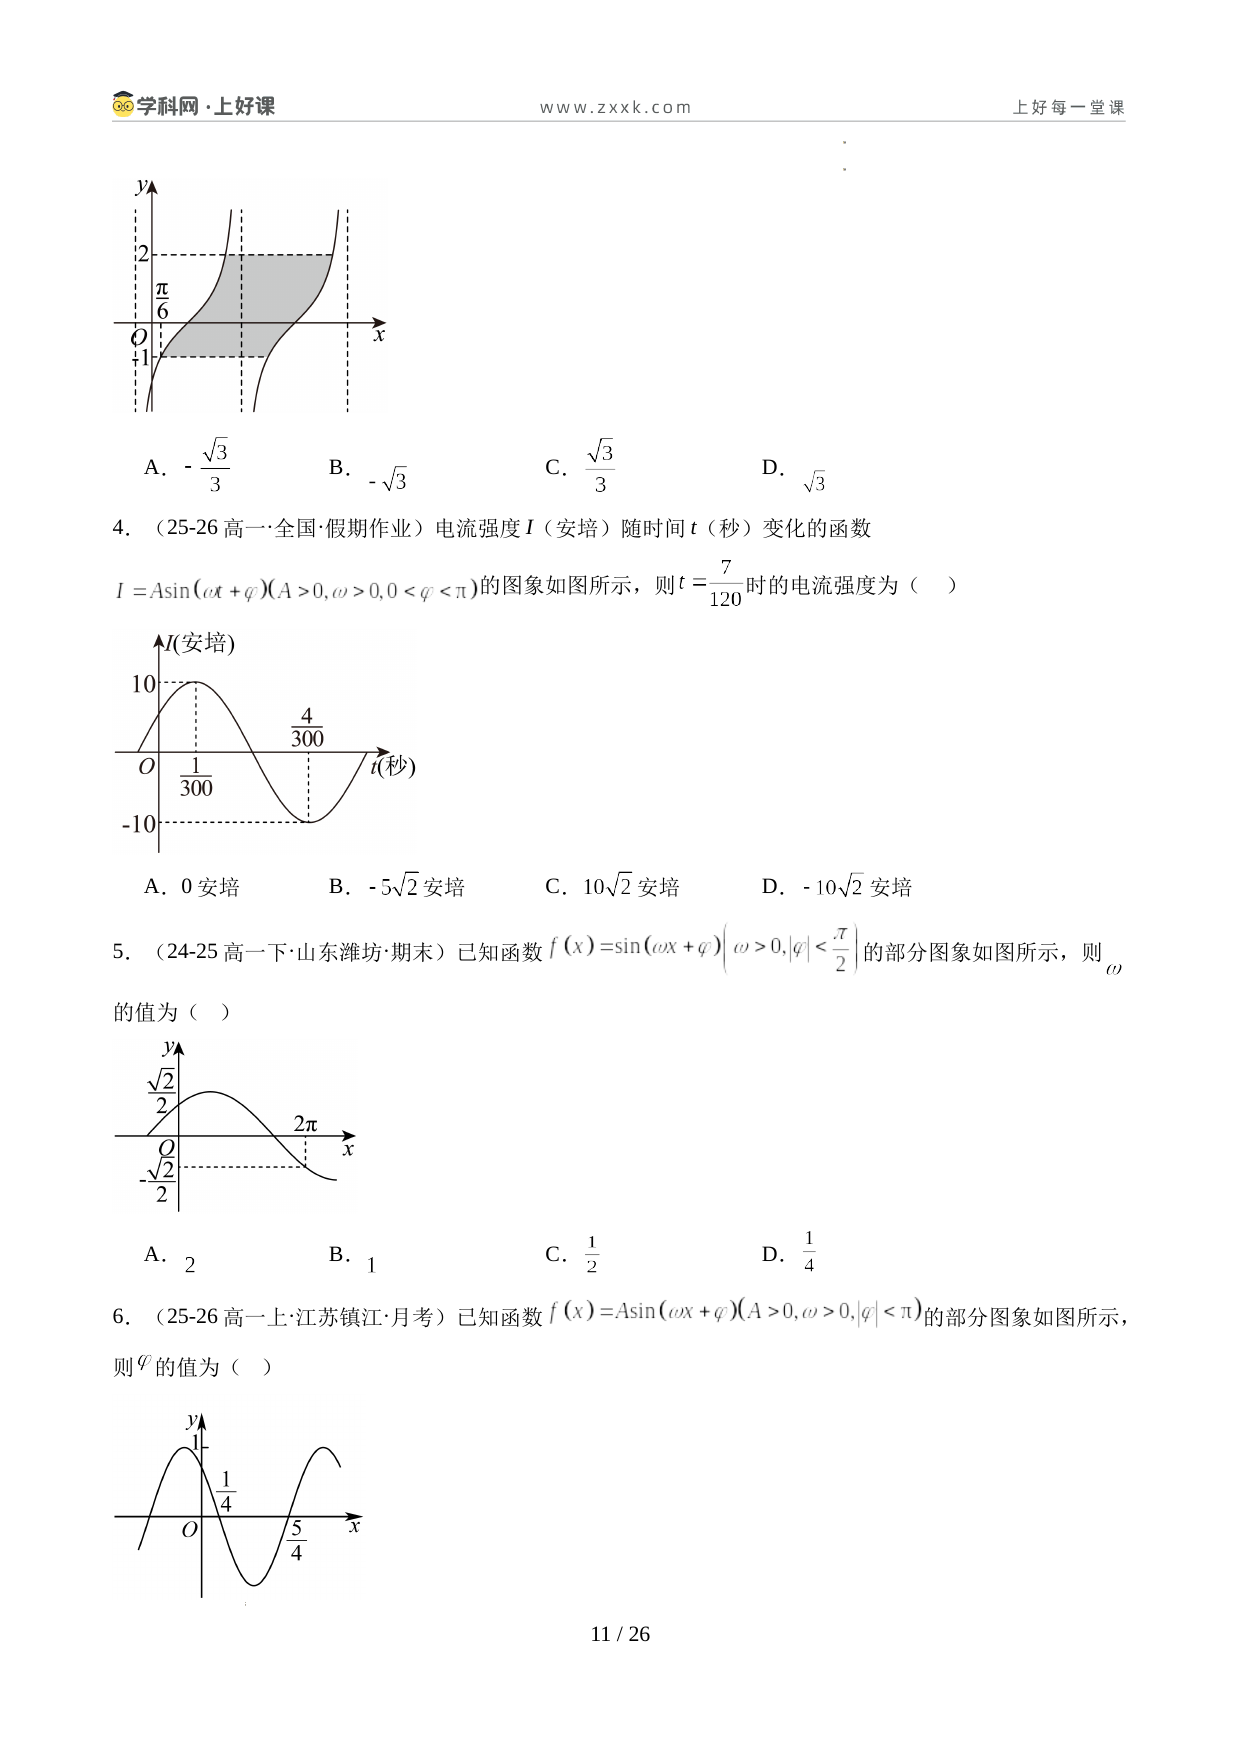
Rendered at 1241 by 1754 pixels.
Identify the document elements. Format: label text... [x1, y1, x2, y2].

text A． B． C． D． [143, 433, 1128, 500]
picture [112, 1039, 358, 1214]
picture [112, 629, 417, 855]
text 5．（24-25高一下·山东潍坊·期末）已知函数的部分图象如图所示，则的值为（ ） [112, 918, 1128, 1026]
text 4．（25-26高一·全国·假期作业）电流强度I（安培）随时间t（秒）变化的函数的图象如图所示，则时的电流强度为（ ） [112, 513, 1128, 616]
picture [112, 90, 1128, 122]
text A． B． C． D． [143, 1226, 1128, 1281]
text A．0安培 B．安培 C．安培 D．安培 [143, 868, 1128, 904]
text 6．（25-26高一上·江苏镇江·月考）已知函数的部分图象如图所示，则的值为（ ） [112, 1294, 1128, 1380]
picture [112, 178, 388, 413]
picture [112, 1394, 366, 1600]
